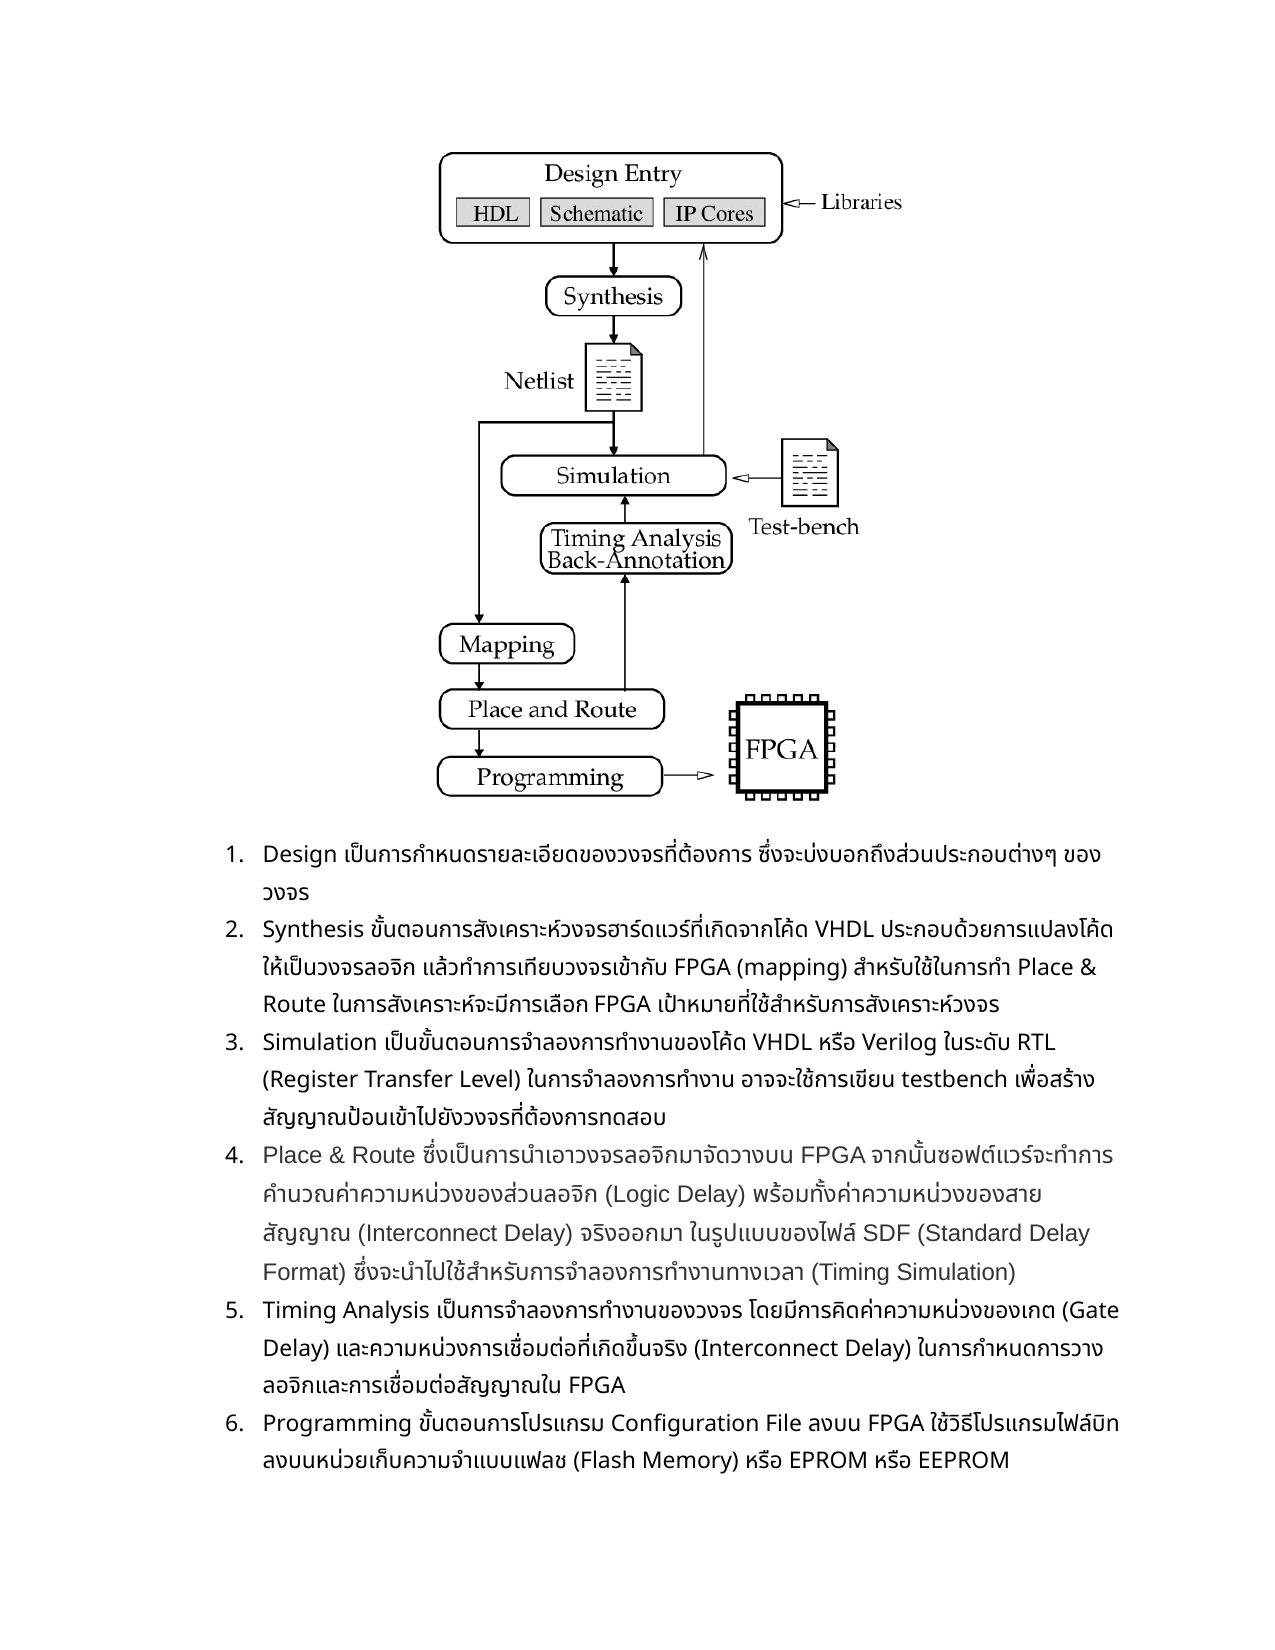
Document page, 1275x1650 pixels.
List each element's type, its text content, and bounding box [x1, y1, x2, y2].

list Simulation เป็นขั้นตอนการจำลองการทำงานของโค้ด VHDL หรือ Verilog ในระดับ RTL (Register Transfer Level) ในการจำลองการทำงาน อาจจะใช้การเขียน testbench เพื่อสร้างสัญญาณป้อนเข้าไปยังวงจรที่ต้องการทดสอบ [225, 1026, 1125, 1135]
list Synthesis ขั้นตอนการสังเคราะห์วงจรฮาร์ดแวร์ที่เกิดจากโค้ด VHDL ประกอบด้วยการแปลงโค้ดให้เป็นวงจรลอจิก แล้วทำการเทียบวงจรเข้ากับ FPGA (mapping) สำหรับใช้ในการทำ Place & Route ในการสังเคราะห์จะมีการเลือกFPGA เป้าหมายที่ใช้สำหรับการสังเคราะห์วงจร [225, 913, 1125, 1023]
list Timing Analysis เป็นการจำลองการทำงานของวงจร โดยมีการคิดค่าความหน่วงของเกต (Gate Delay) และความหน่วงการเชื่อมต่อที่เกิดขึ้นจริง (Interconnect Delay) ในการกำหนดการวางลอจิกและการเชื่อมต่อสัญญาณใน FPGA [225, 1294, 1125, 1404]
list Programming ขั้นตอนการโปรแกรม Configuration File ลงบน FPGA ใช้วิธีโปรแกรมไฟล์บิทลงบนหน่วยเก็บความจำแบบแฟลช (Flash Memory) หรือ EPROM หรือ EEPROM [225, 1407, 1125, 1479]
list Place & Route ซึ่งเป็นการนำเอาวงจรลอจิกมาจัดวางบน FPGA จากนั้นซอฟต์แวร์จะทำการคำนวณค่าความหน่วงของส่วนลอจิก (Logic Delay) พร้อมทั้งค่าความหน่วงของสายสัญญาณ (Interconnect Delay) จริงออกมา ในรูปแบบของไฟล์ SDF (Standard Delay Format) ซึ่งจะนำไปใช้สำหรับการจำลองการทำงานทางเวลา (Timing Simulation) [225, 1138, 1125, 1291]
picture [435, 150, 916, 802]
list Design เป็นการกำหนดรายละเอียดของวงจรที่ต้องการ ซึ่งจะบ่งบอกถึงส่วนประกอบต่างๆ ของวงจร [225, 838, 1125, 910]
